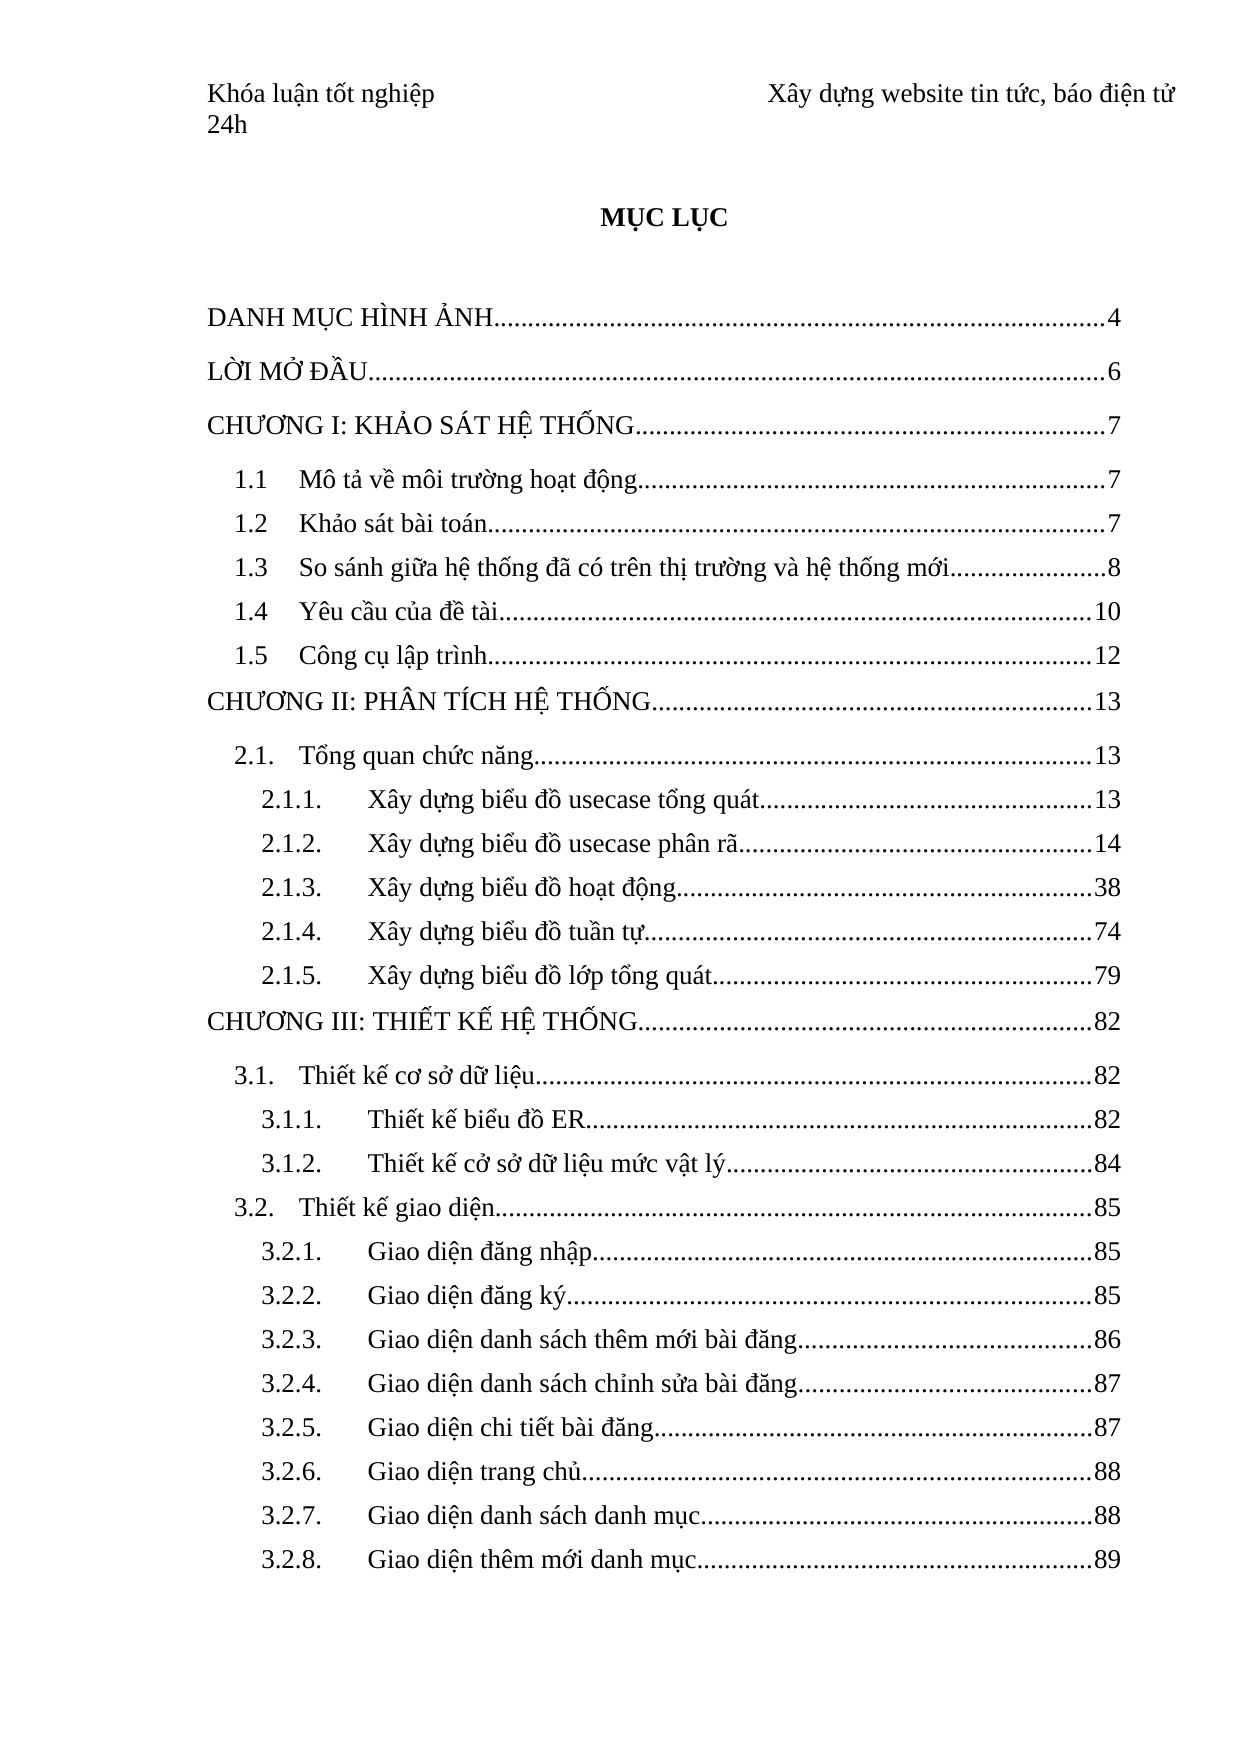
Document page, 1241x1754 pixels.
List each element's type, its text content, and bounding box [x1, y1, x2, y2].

text MỤC LỤC [207, 201, 1122, 232]
